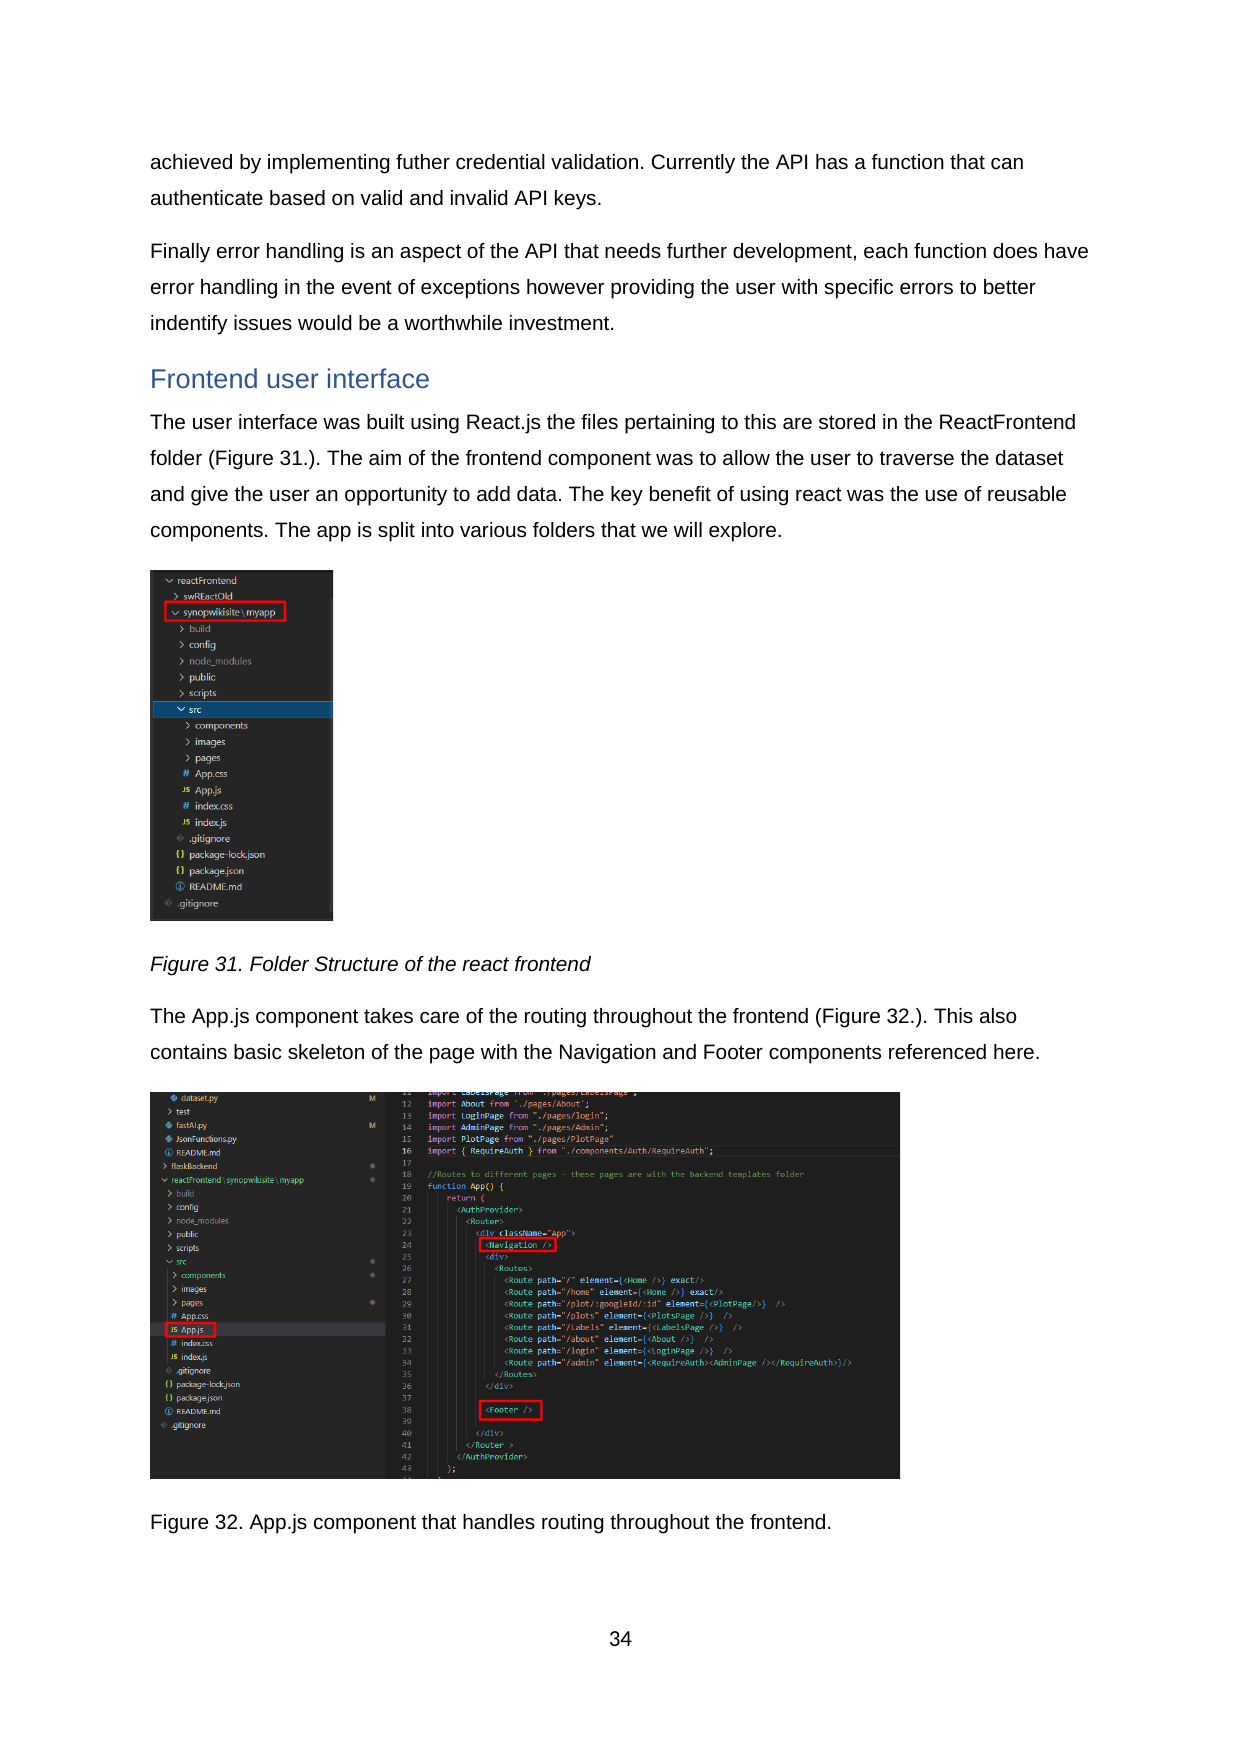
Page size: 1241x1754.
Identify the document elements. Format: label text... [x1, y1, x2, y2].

text Figure 31. Folder Structure of the react frontend [150, 951, 1090, 975]
picture [150, 570, 334, 921]
text The user interface was built using React.js the files pertaining to this are stored in the ReactFrontend folder (Figure 31.). The aim of the frontend component was to allow the user to traverse the dataset and give the user an opportunity to add data. The key benefit of using react was the use of reusable components. The app is split into various folders that we will explore. [150, 410, 1090, 542]
text Figure 32. App.js component that handles routing throughout the frontend. [150, 1509, 1090, 1533]
text The App.js component takes care of the routing throughout the frontend (Figure 32.). This also contains basic skeleton of the page with the Navigation and Footer components referenced here. [150, 1004, 1090, 1064]
picture [150, 1092, 901, 1479]
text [150, 150, 1090, 210]
subtitle Frontend user interface [150, 363, 1090, 394]
text Finally error handling is an aspect of the API that needs further development, each function does have error handling in the event of exceptions however providing the user with specific errors to better indentify issues would be a worthwhile investment. [150, 238, 1090, 334]
